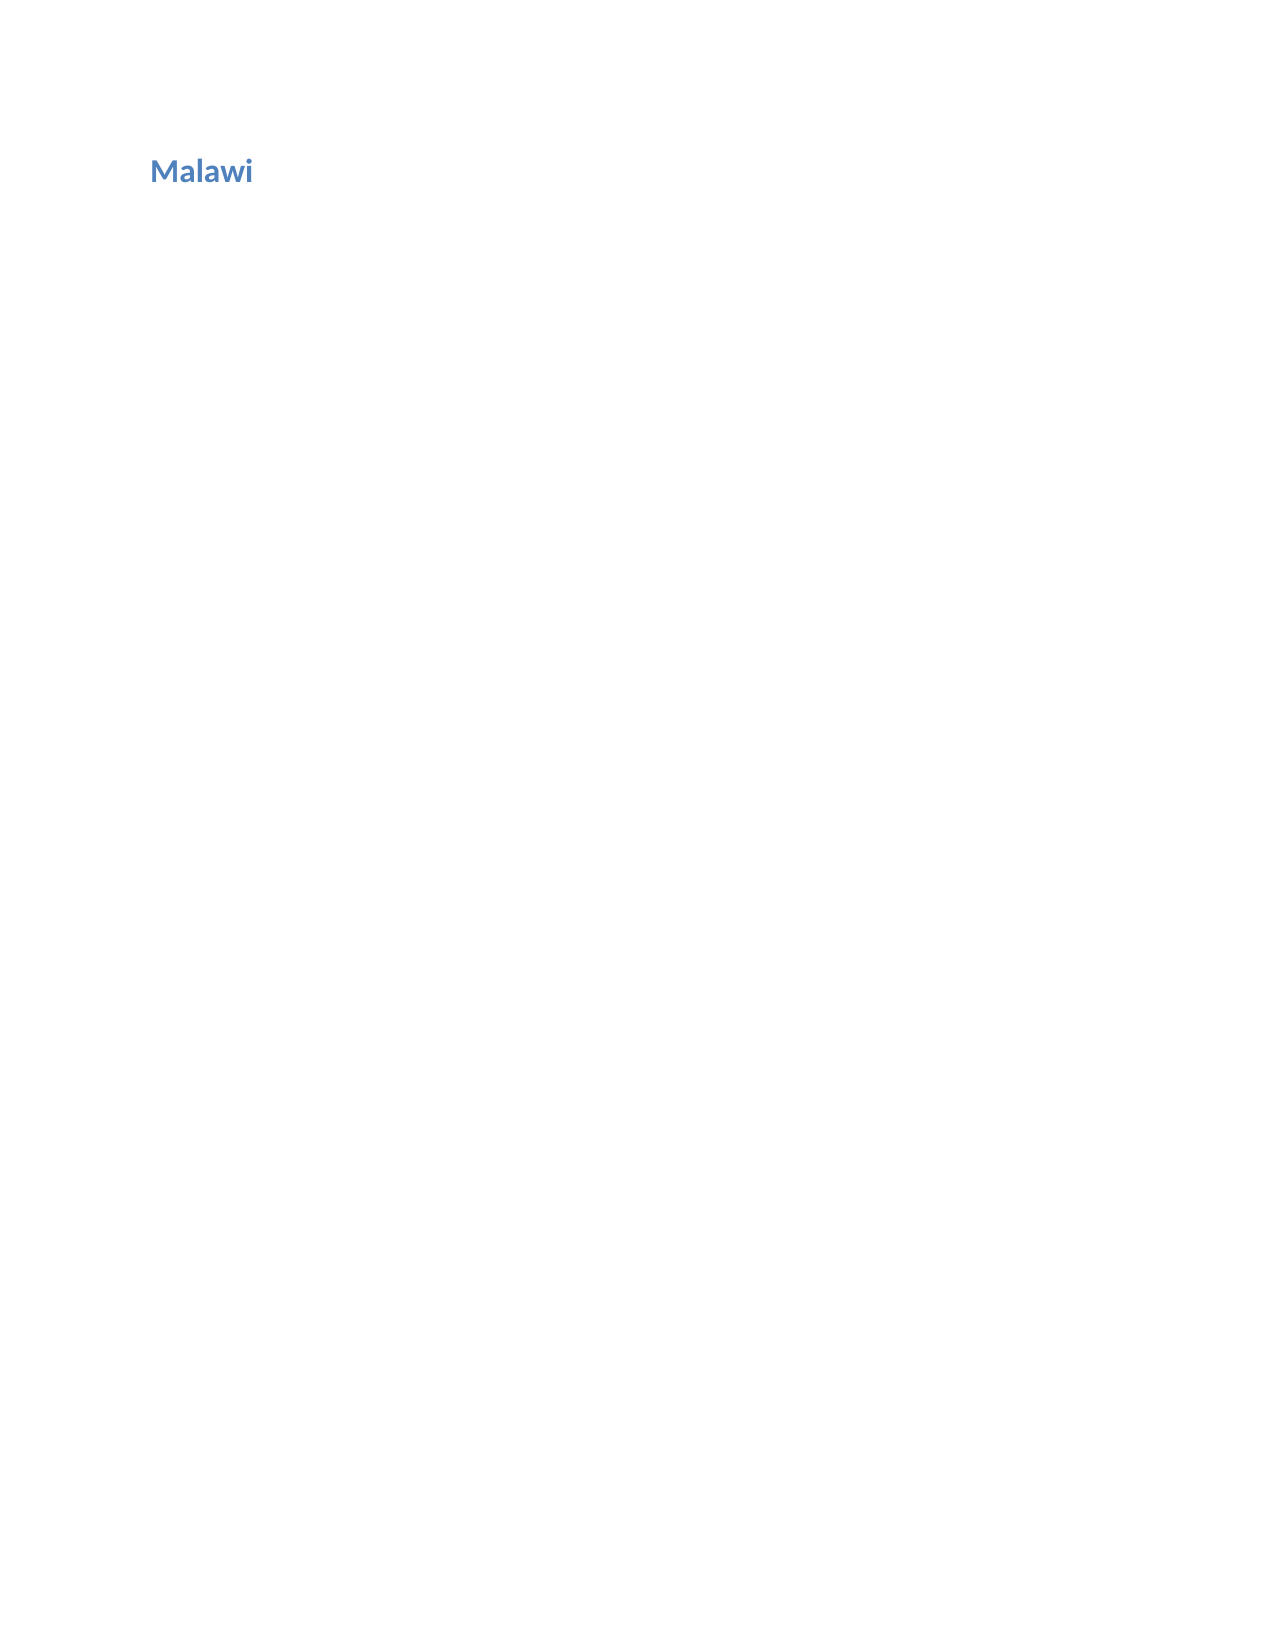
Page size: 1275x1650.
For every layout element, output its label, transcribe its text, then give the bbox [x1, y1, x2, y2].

subtitle Malawi [150, 150, 1125, 191]
